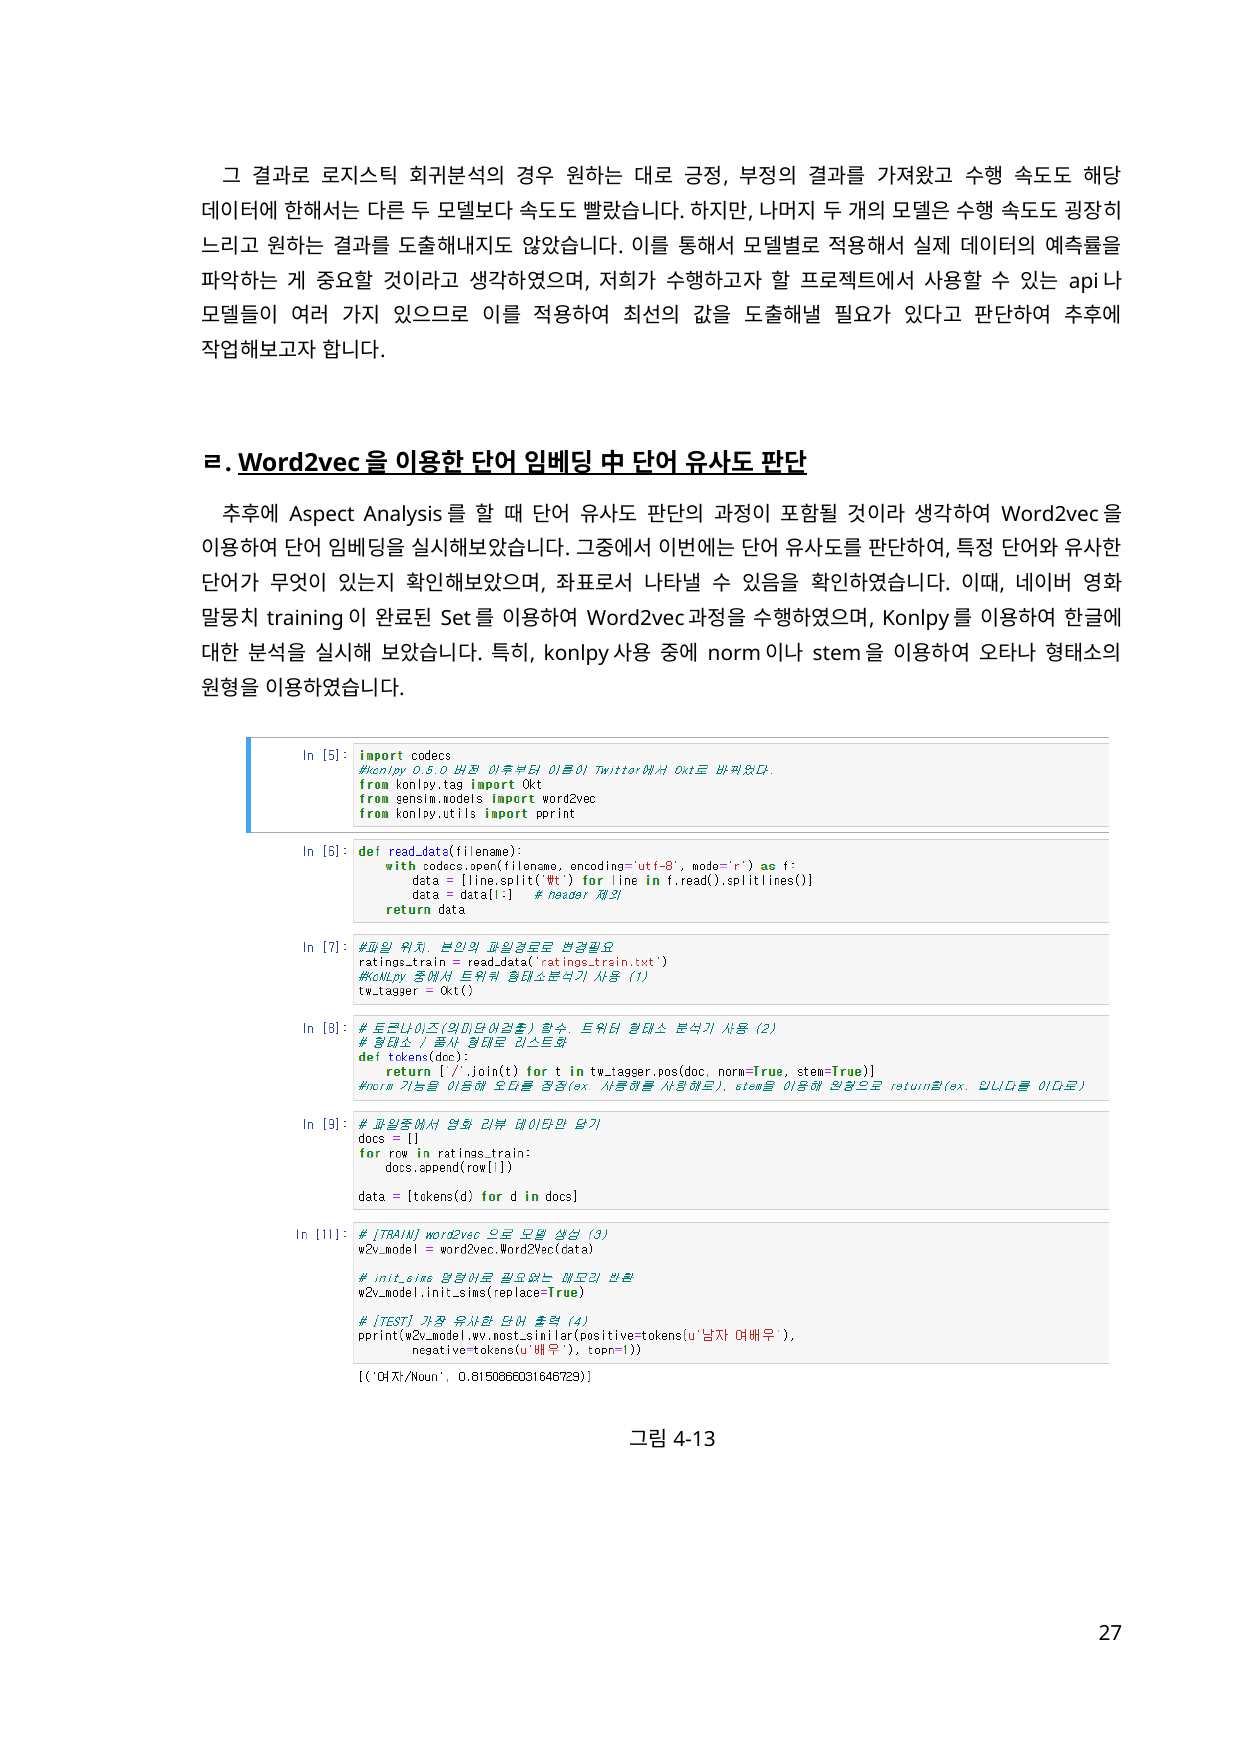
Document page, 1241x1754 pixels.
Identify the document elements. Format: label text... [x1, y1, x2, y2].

text 추후에 Aspect Analysis를 할 때 단어 유사도 판단의 과정이 포함될 것이라 생각하여 Word2vec을 이용하여 단어 임베딩을 실시해보았습니다. 그중에서 이번에는 단어 유사도를 판단하여, 특정 단어와 유사한 단어가 무엇이 있는지 확인해보았으며, 좌표로서 나타낼 수 있음을 확인하였습니다. 이때, 네이버 영화 말뭉치 training이 완료된 Set를 이용하여 Word2vec과정을 수행하였으며, Konlpy를 이용하여 한글에 대한 분석을 실시해 보았습니다. 특히, konlpy사용 중에 norm이나 stem을 이용하여 오타나 형태소의 원형을 이용하였습니다. [201, 497, 1122, 701]
picture [235, 726, 1109, 1398]
text 그림 4-13 [201, 1422, 1122, 1453]
text ㄹ. Word2vec을 이용한 단어 임베딩 中 단어 유사도 판단 [118, 442, 1122, 479]
text 그 결과로 로지스틱 회귀분석의 경우 원하는 대로 긍정, 부정의 결과를 가져왔고 수행 속도도 해당 데이터에 한해서는 다른 두 모델보다 속도도 빨랐습니다. 하지만, 나머지 두 개의 모델은 수행 속도도 굉장히 느리고 원하는 결과를 도출해내지도 않았습니다. 이를 통해서 모델별로 적용해서 실제 데이터의 예측률을 파악하는 게 중요할 것이라고 생각하였으며, 저희가 수행하고자 할 프로젝트에서 사용할 수 있는 api나 모델들이 여러 가지 있으므로 이를 적용하여 최선의 값을 도출해낼 필요가 있다고 판단하여 추후에 작업해보고자 합니다. [201, 159, 1122, 364]
